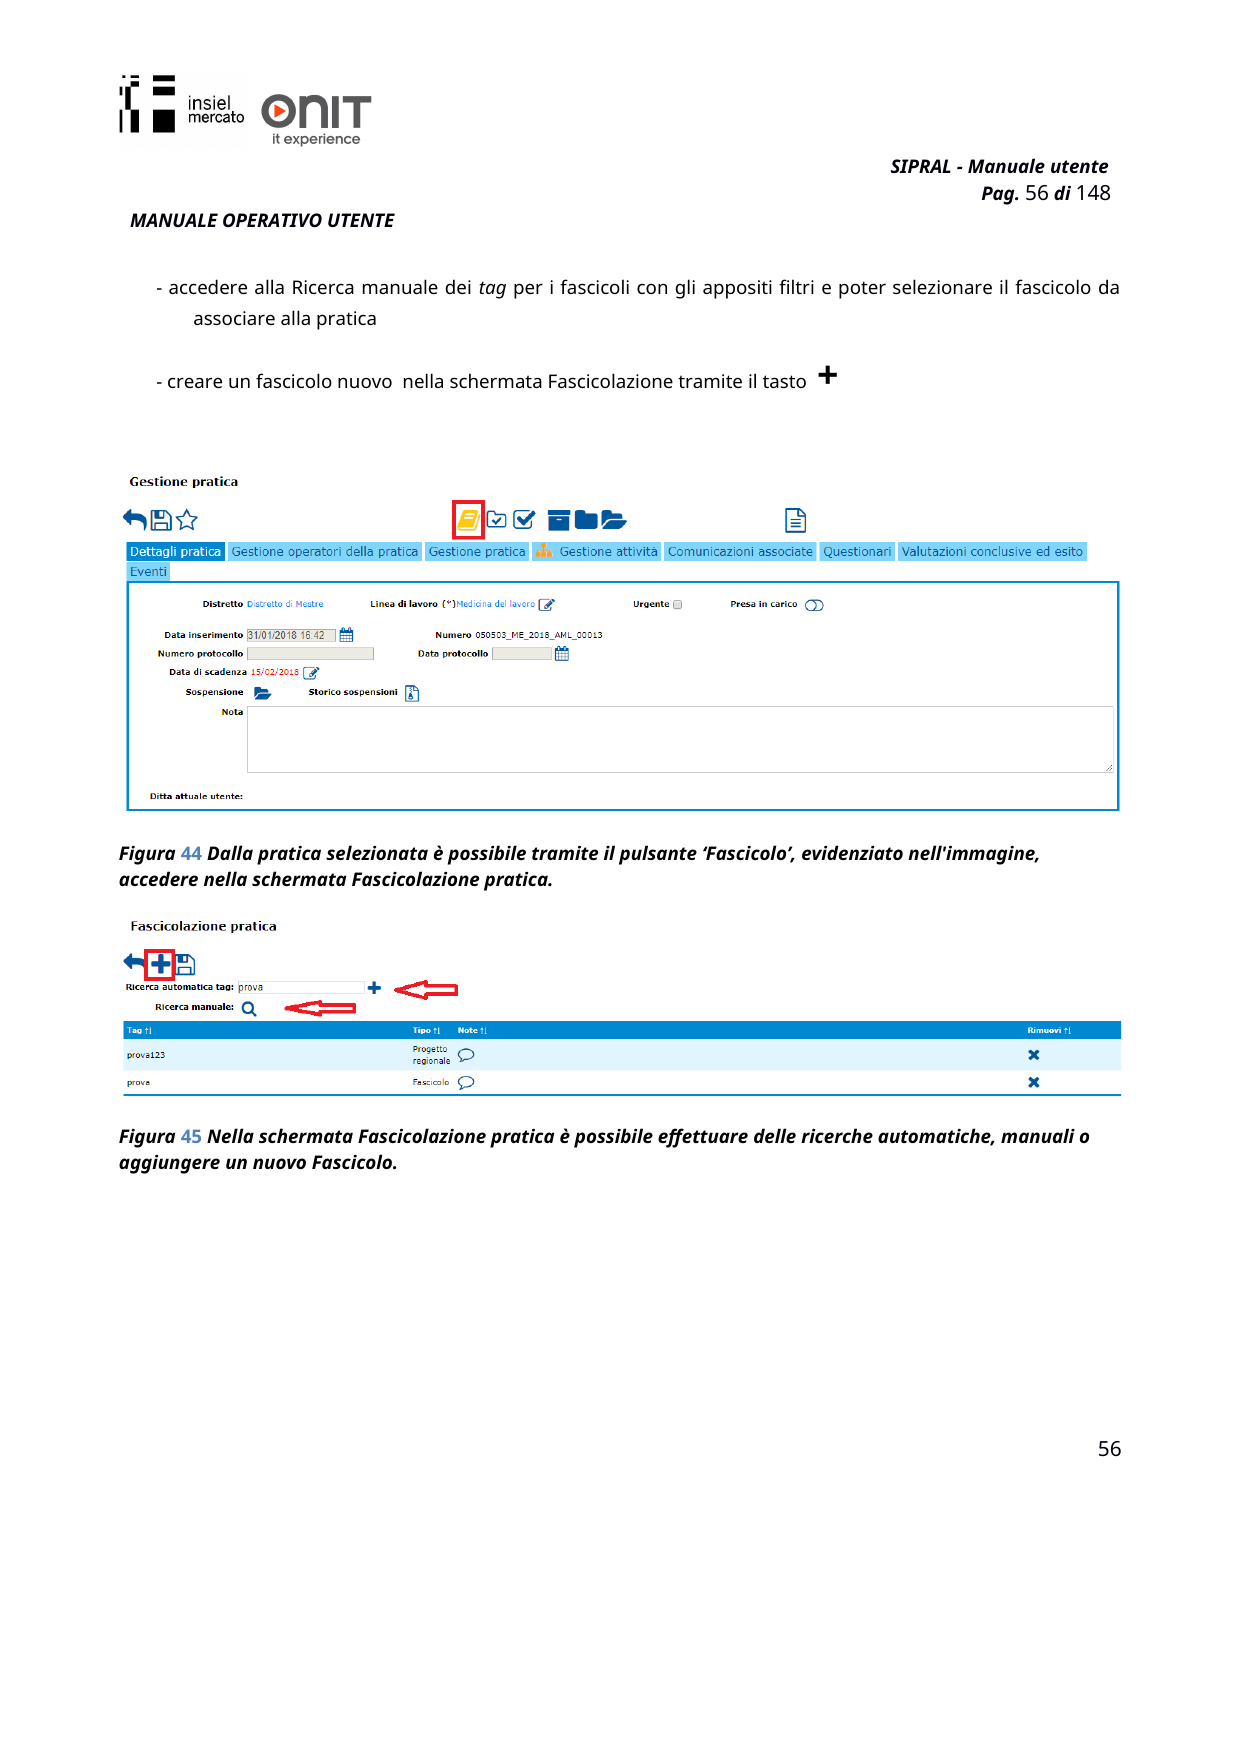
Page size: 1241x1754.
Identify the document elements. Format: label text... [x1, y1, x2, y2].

text - accedere alla Ricerca manuale dei tag per i fascicoli con gli appositi filtri e poter selezionare il fascicolo da associare alla pratica [156, 274, 1121, 331]
text Figura 45 Nella schermata Fascicolazione pratica è possibile effettuare delle ricerche automatiche, manuali o aggiungere un nuovo Fascicolo. [119, 1124, 1121, 1175]
text Figura 44 Dalla pratica selezionata è possibile tramite il pulsante ‘Fascicolo’, evidenziato nell'immagine, accedere nella schermata Fascicolazione pratica. [119, 841, 1121, 892]
picture [118, 916, 1122, 1099]
picture [257, 91, 376, 149]
text - creare un fascicolo nuovo nella schermata Fascicolazione tramite il tasto + [156, 348, 1121, 399]
picture [118, 468, 1122, 816]
picture [118, 73, 252, 149]
